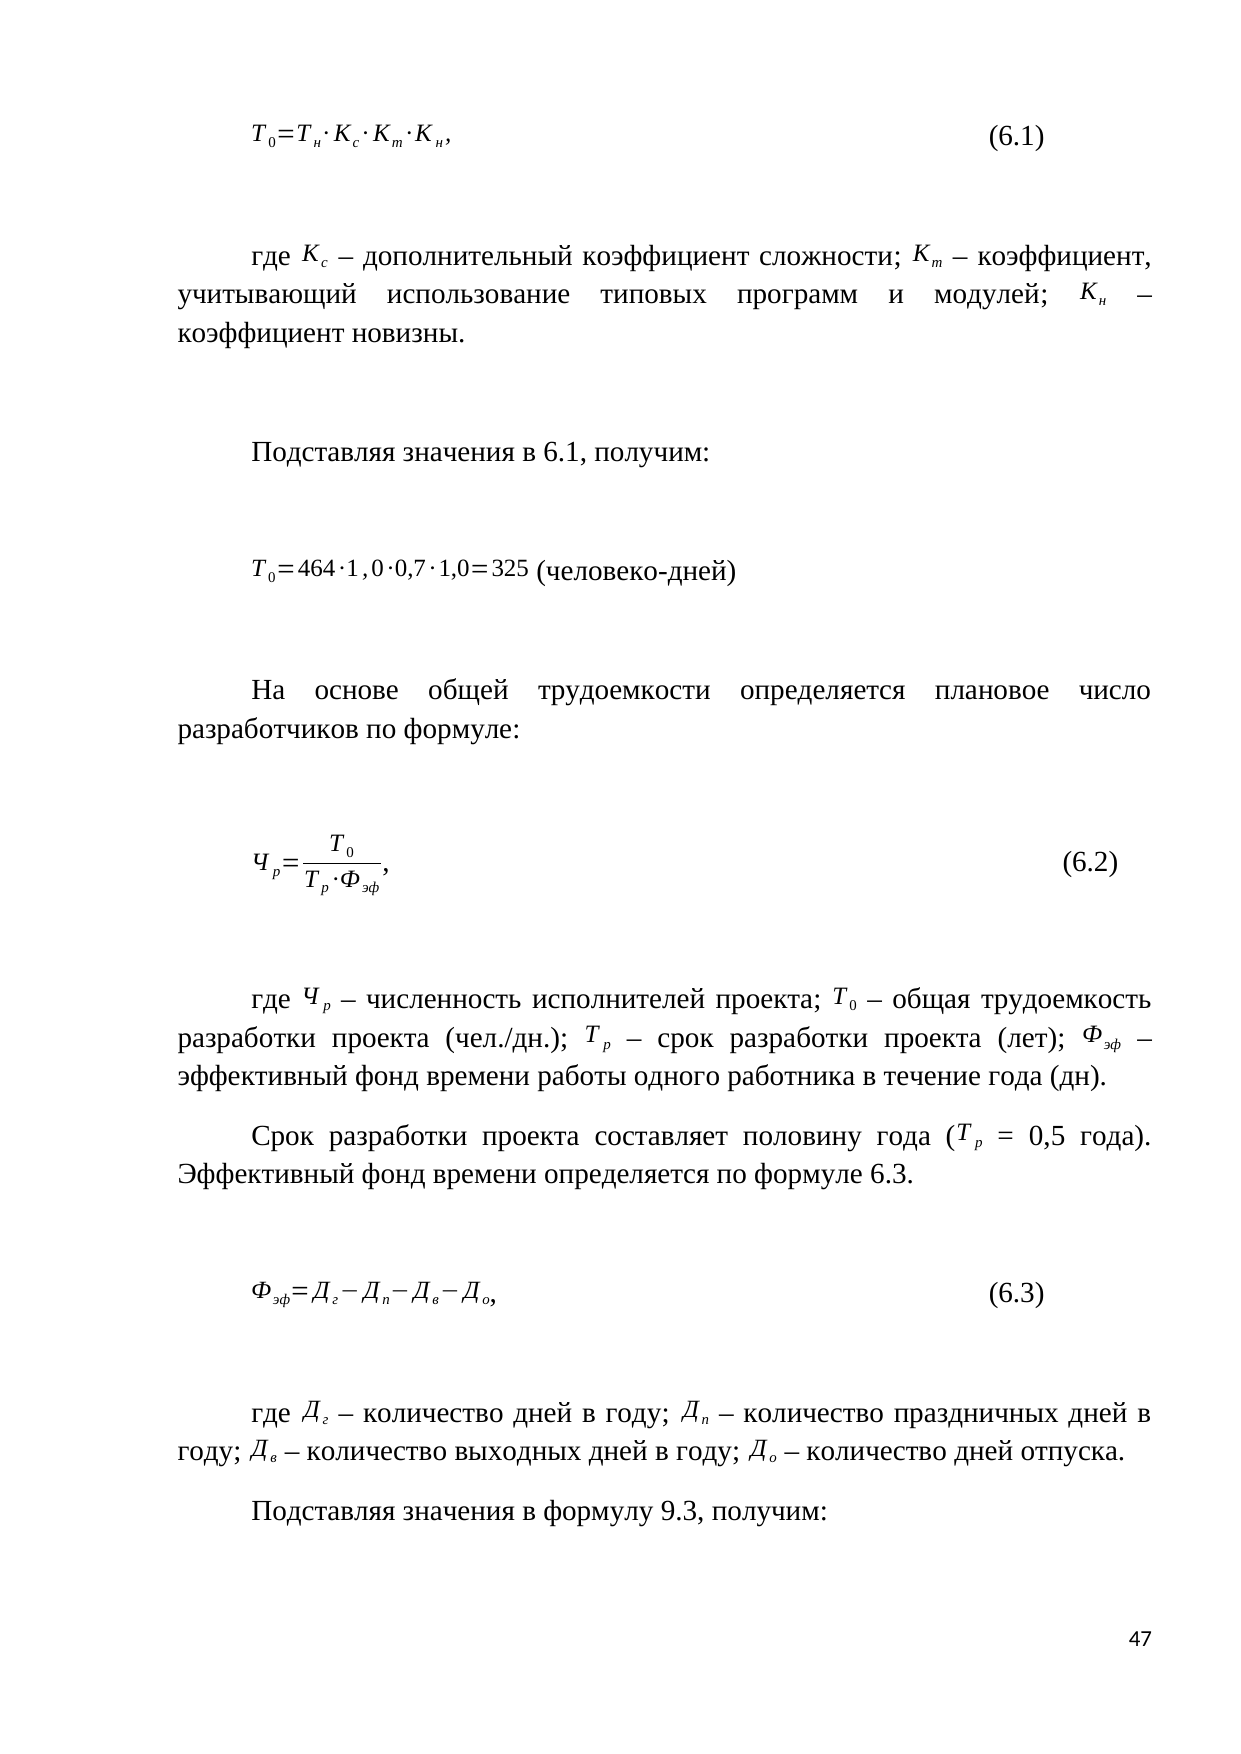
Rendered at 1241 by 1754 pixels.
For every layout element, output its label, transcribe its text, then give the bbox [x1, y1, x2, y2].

text (человеко-дней) [177, 553, 1152, 587]
text где – численность исполнителей проекта; – общая трудоемкость разработки проекта (чел./дн.); – срок разработки проекта (лет); – эффективный фонд времени работы одного работника в течение года (дн). [177, 981, 1152, 1092]
text На основе общей трудоемкости определяется плановое число разработчиков по формуле: [177, 672, 1152, 744]
text , (6.3) [177, 1275, 1152, 1310]
text Подставляя значения в 6.1, получим: [177, 434, 1152, 467]
text (6.1) [177, 118, 1152, 153]
text Срок разработки проекта составляет половину года ( = 0,5 года). Эффективный фонд времени определяется по формуле 6.3. [177, 1118, 1152, 1190]
text где – дополнительный коэффициент сложности; – коэффициент, учитывающий использование типовых программ и модулей; – коэффициент новизны. [177, 238, 1152, 349]
text где – количество дней в году; – количество праздничных дней в году; – количество выходных дней в году; – количество дней отпуска. [177, 1395, 1152, 1467]
text , (6.2) [177, 830, 1152, 896]
text Подставляя значения в формулу 9.3, получим: [177, 1493, 1152, 1526]
